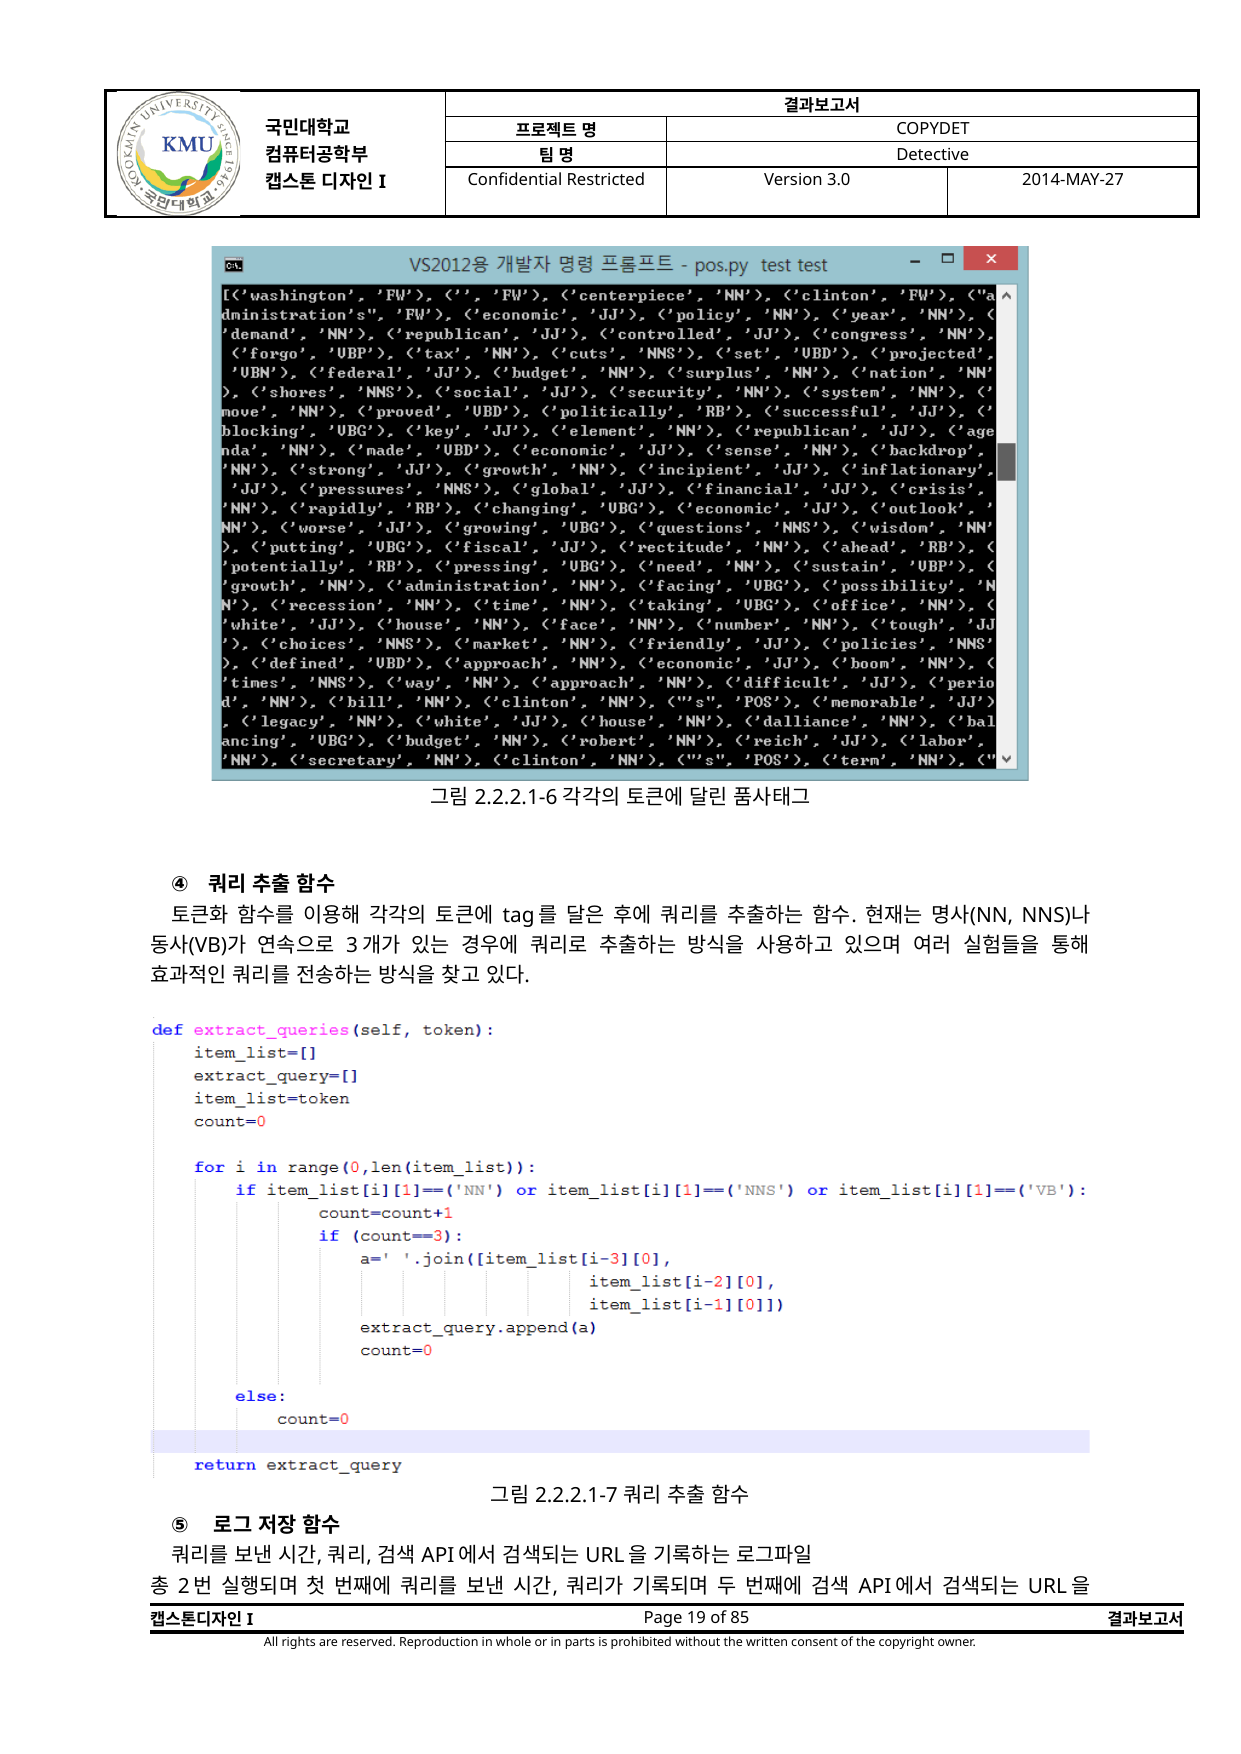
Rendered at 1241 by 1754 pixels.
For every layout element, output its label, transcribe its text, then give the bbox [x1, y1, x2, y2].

text 그림 2.2.2.1-7 쿼리 추출 함수 [150, 1479, 1090, 1508]
text 쿼리를 보낸 시간, 쿼리, 검색 API에서 검색되는 URL을 기록하는 로그파일 [150, 1539, 1090, 1569]
text 토큰화 함수를 이용해 각각의 토큰에 tag를 달은 후에 쿼리를 추출하는 함수. 현재는 명사(NN, NNS)나 동사(VB)가 연속으로 3개가 있는 경우에 쿼리로 추출하는 방식을 사용하고 있으며 여러 실험들을 통해 효과적인 쿼리를 전송하는 방식을 찾고 있다. [150, 898, 1090, 989]
list 로그 저장 함수 [171, 1508, 1090, 1539]
picture [150, 1017, 1090, 1479]
picture [116, 91, 241, 216]
text 그림 2.2.2.1-6 각각의 토큰에 달린 품사태그 [150, 780, 1090, 811]
list 쿼리 추출 함수 [171, 867, 1090, 898]
picture [211, 246, 1029, 781]
text 총 2번 실행되며 첫 번째에 쿼리를 보낸 시간, 쿼리가 기록되며 두 번째에 검색 API에서 검색되는 URL을 기록한다. [150, 1569, 1090, 1599]
